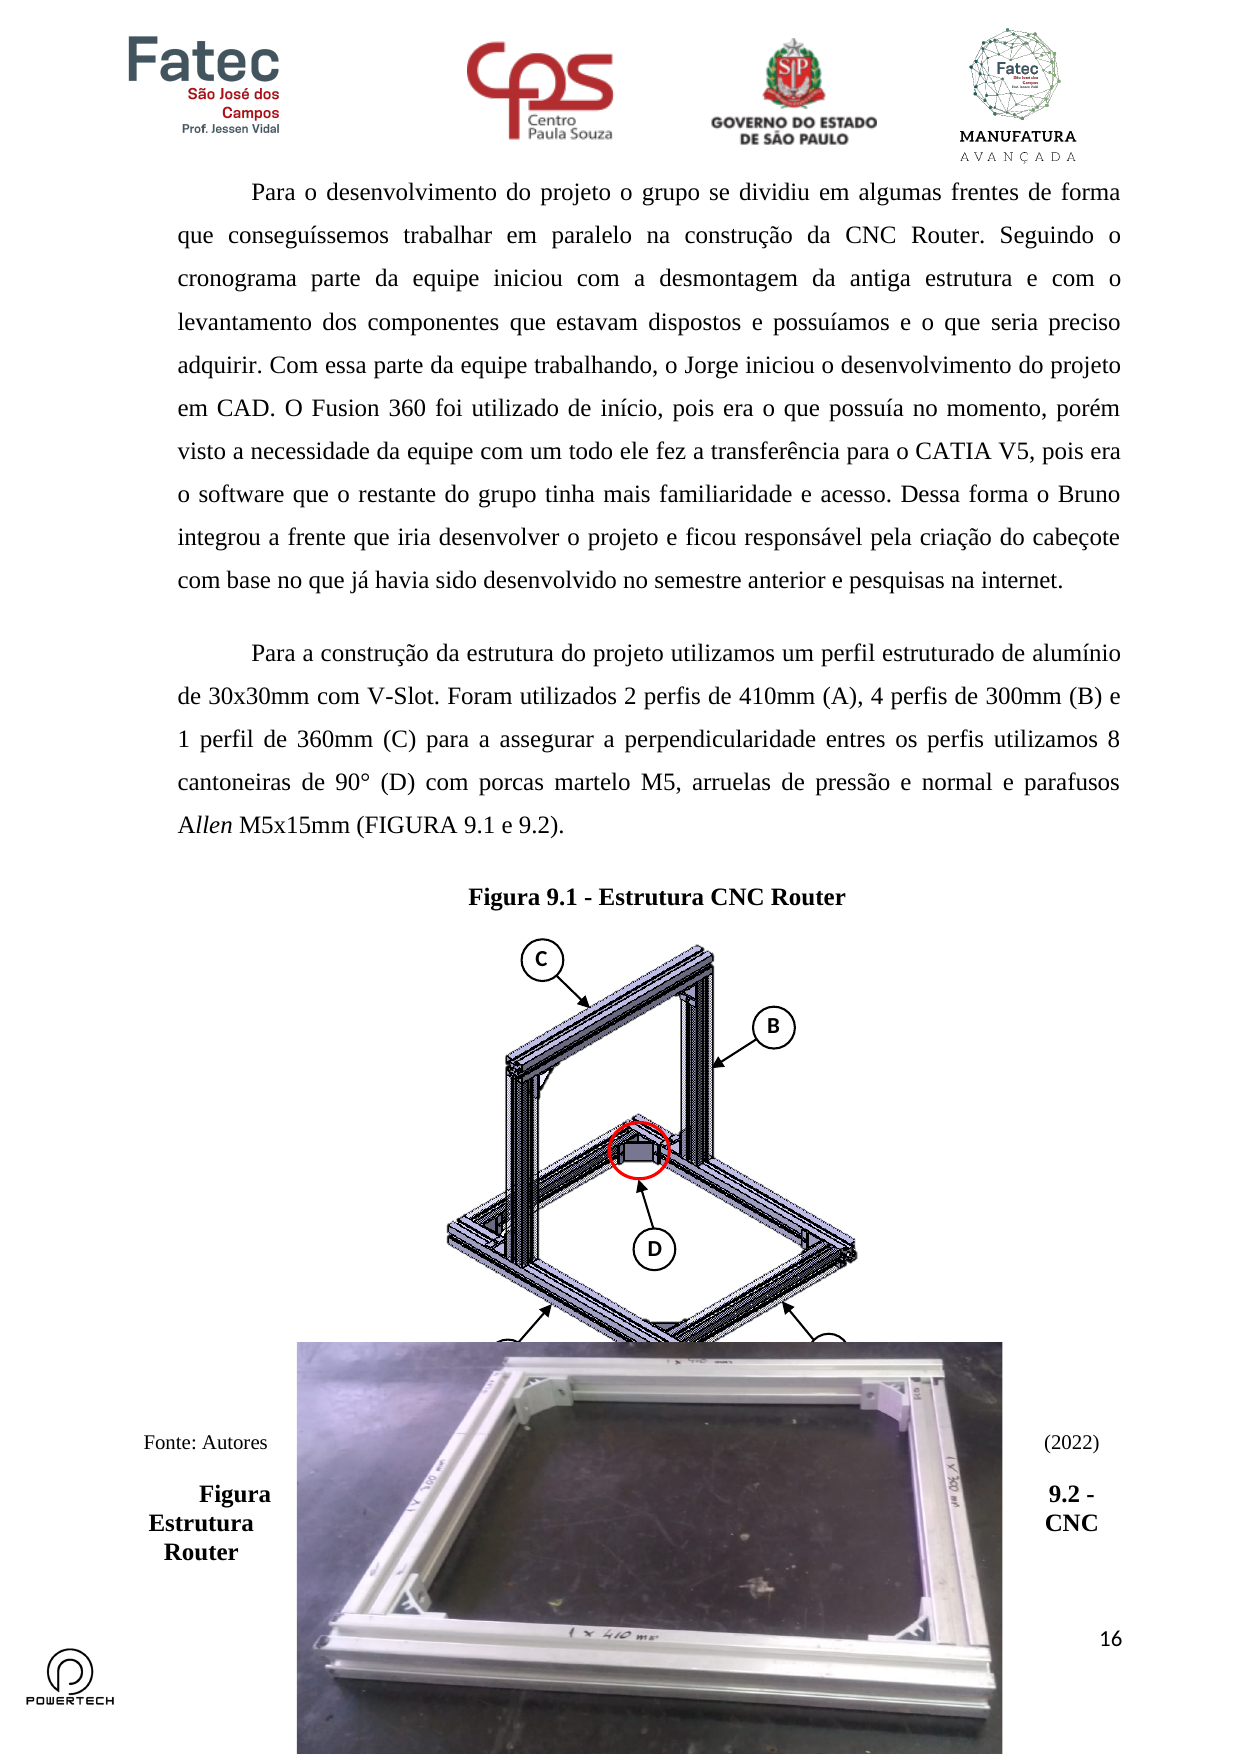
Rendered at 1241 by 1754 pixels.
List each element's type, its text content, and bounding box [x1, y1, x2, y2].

picture [467, 38, 877, 146]
picture [23, 1646, 118, 1708]
text Fonte: Autores (2022) [1003, 1430, 1122, 1454]
text Figura 9.2 - Estrutura CNC Router [124, 1479, 296, 1565]
text Figura 9.2 - Estrutura CNC Router [1003, 1479, 1122, 1565]
text Para o desenvolvimento do projeto o grupo se dividiu em algumas frentes de forma que conseguíssemos trabalhar em paralelo na construção da CNC Router. Seguindo o cronograma parte da equipe iniciou com a desmontagem da antiga estrutura e com o levantamento dos componentes que estavam dispostos e possuíamos e o que seria preciso adquirir. Com essa parte da equipe trabalhando, o Jorge iniciou o desenvolvimento do projeto em CAD. O Fusion 360 foi utilizado de início, pois era o que possuía no momento, porém visto a necessidade da equipe com um todo ele fez a transferência para o CATIA V5, pois era o software que o restante do grupo tinha mais familiaridade e acesso. Dessa forma o Bruno integrou a frente que iria desenvolver o projeto e ficou responsável pela criação do cabeçote com base no que já havia sido desenvolvido no semestre anterior e pesquisas na internet. [177, 177, 1122, 594]
text Figura 9.1 - Estrutura CNC Router [124, 882, 1122, 911]
text Fonte: Autores (2022) [74, 1430, 296, 1454]
text Para a construção da estrutura do projeto utilizamos um perfil estruturado de alumínio de 30x30mm com V-Slot. Foram utilizados 2 perfis de 410mm (A), 4 perfis de 300mm (B) e 1 perfil de 360mm (C) para a assegurar a perpendicularidade entres os perfis utilizamos 8 cantoneiras de 90° (D) com porcas martelo M5, arruelas de pressão e normal e parafusos Allen M5x15mm (FIGURA 9.1 e 9.2). [177, 638, 1122, 839]
picture [296, 939, 1003, 1754]
picture [523, 941, 562, 979]
picture [103, 36, 304, 133]
picture [955, 24, 1081, 168]
